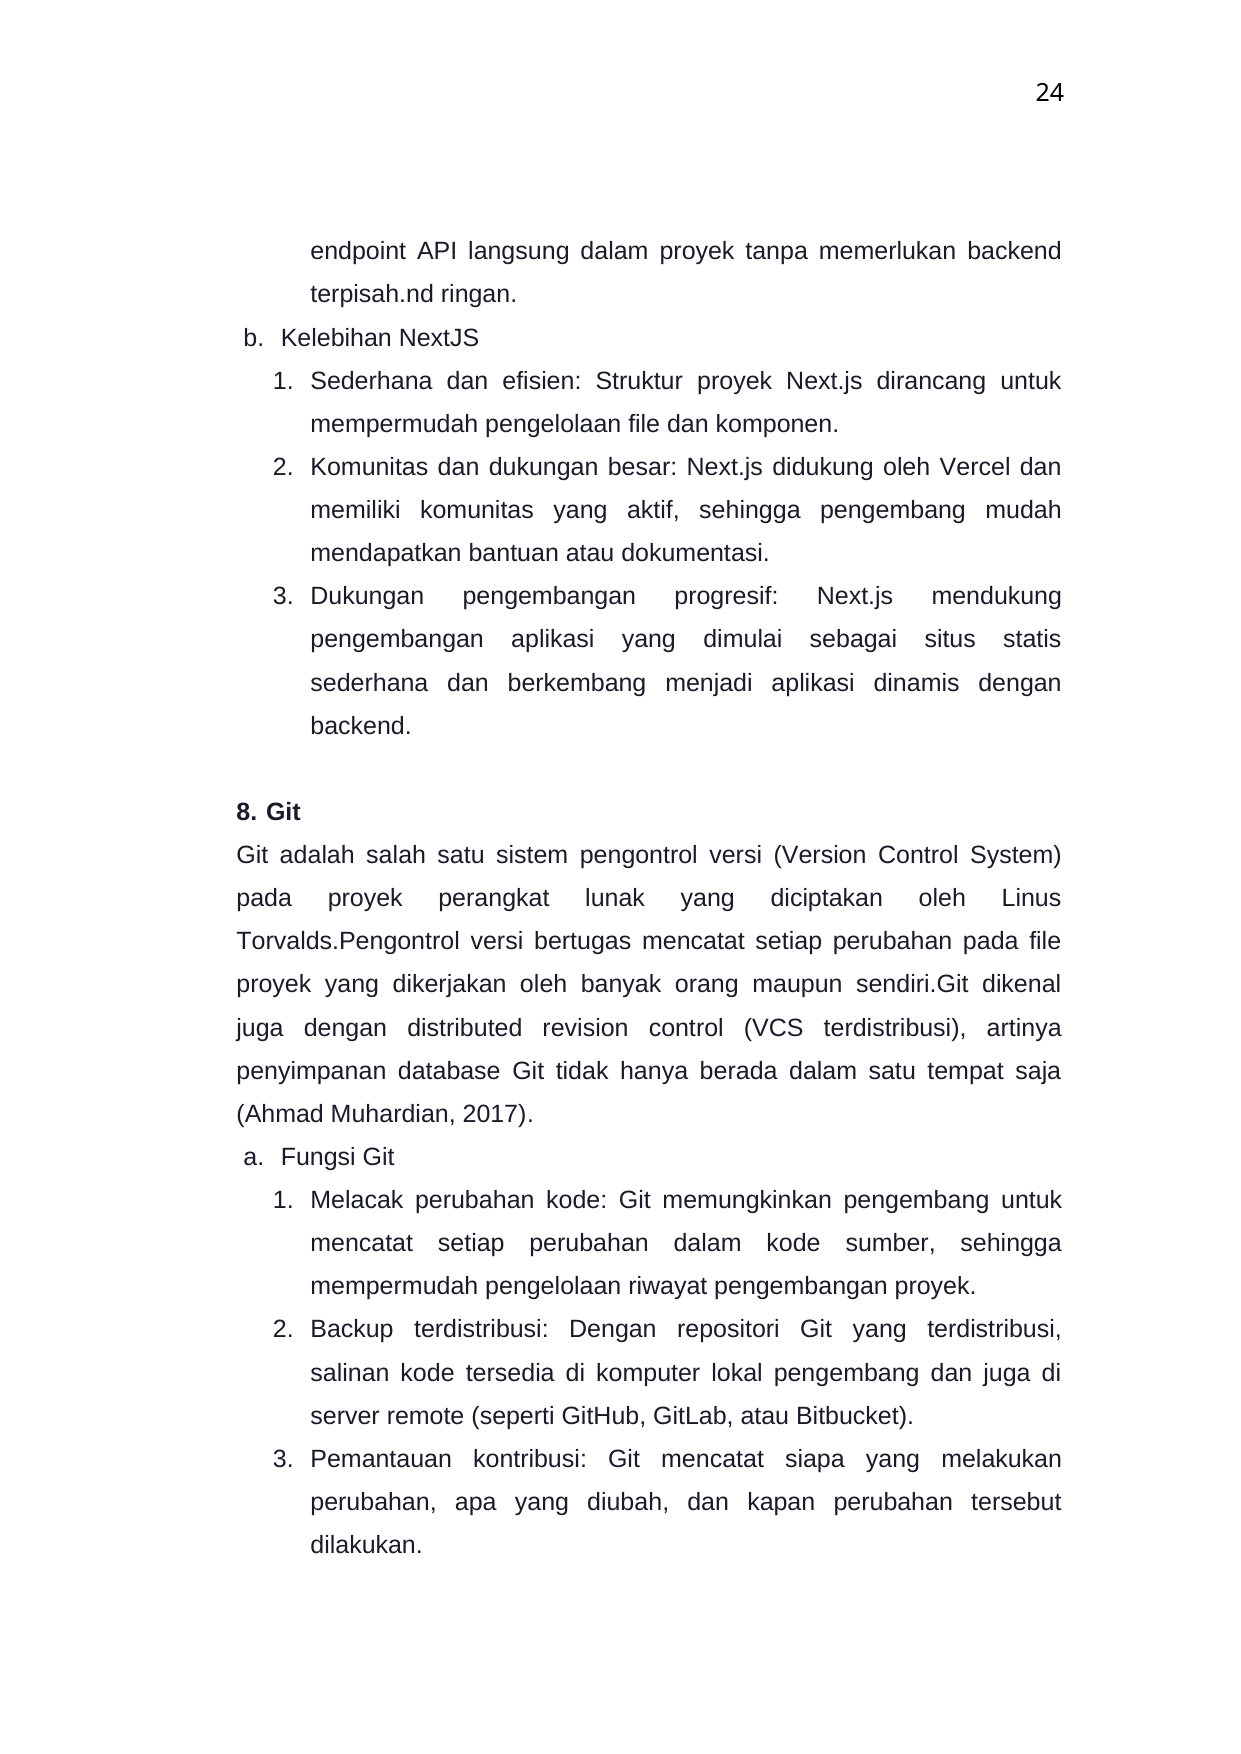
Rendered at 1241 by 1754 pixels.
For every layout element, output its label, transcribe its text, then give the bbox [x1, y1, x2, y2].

list Git [236, 797, 1063, 826]
list Komunitas dan dukungan besar: Next.js didukung oleh Vercel dan memiliki komunitas yang aktif, sehingga pengembang mudah mendapatkan bantuan atau dokumentasi. [273, 452, 1063, 567]
list Pemantauan kontribusi: Git mencatat siapa yang melakukan perubahan, apa yang diubah, dan kapan perubahan tersebut dilakukan. [273, 1444, 1063, 1559]
list Sederhana dan efisien: Struktur proyek Next.js dirancang untuk mempermudah pengelolaan file dan komponen. [273, 366, 1063, 437]
list Melacak perubahan kode: Git memungkinkan pengembang untuk mencatat setiap perubahan dalam kode sumber, sehingga mempermudah pengelolaan riwayat pengembangan proyek. [273, 1185, 1063, 1300]
list Dukungan pengembangan progresif: Next.js mendukung pengembangan aplikasi yang dimulai sebagai situs statis sederhana dan berkembang menjadi aplikasi dinamis dengan backend. [273, 581, 1063, 739]
list Kelebihan NextJS [243, 322, 1063, 351]
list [273, 236, 1063, 308]
text Git adalah salah satu sistem pengontrol versi (Version Control System) pada proyek perangkat lunak yang diciptakan oleh Linus Torvalds.Pengontrol versi bertugas mencatat setiap perubahan pada file proyek yang dikerjakan oleh banyak orang maupun sendiri.Git dikenal juga dengan distributed revision control (VCS terdistribusi), artinya penyimpanan database Git tidak hanya berada dalam satu tempat saja . [236, 840, 1063, 1127]
list Fungsi Git [243, 1142, 1063, 1171]
list Backup terdistribusi: Dengan repositori Git yang terdistribusi, salinan kode tersedia di komputer lokal pengembang dan juga di server remote (seperti GitHub, GitLab, atau Bitbucket). [273, 1314, 1063, 1429]
